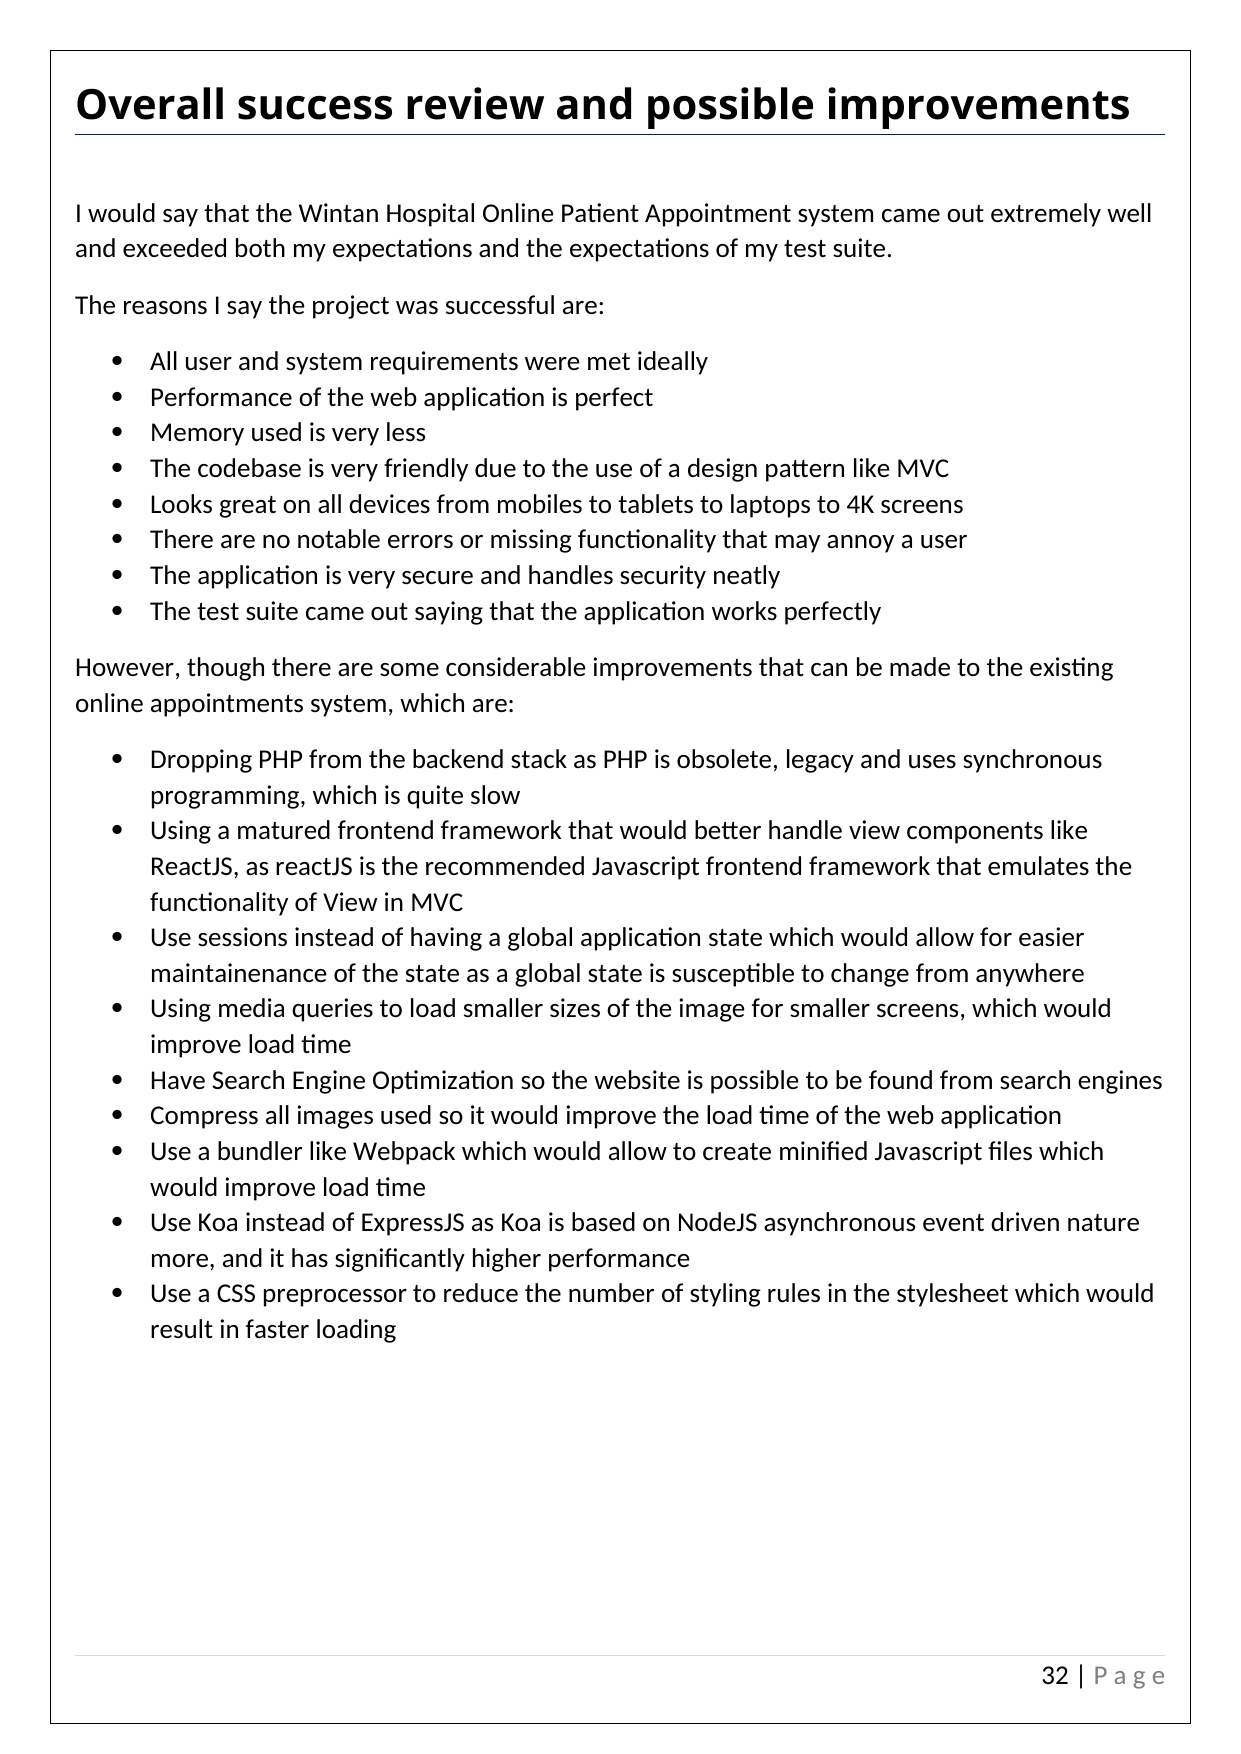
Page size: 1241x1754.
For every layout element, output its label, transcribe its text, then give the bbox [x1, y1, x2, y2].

list All user and system requirements were met ideally [112, 344, 1165, 377]
list Using media queries to load smaller sizes of the image for smaller screens, which would improve load time [112, 992, 1165, 1060]
list The codebase is very friendly due to the use of a design pattern like MVC [112, 451, 1165, 484]
list Use a CSS preprocessor to reduce the number of styling rules in the stylesheet which would result in faster loading [112, 1277, 1165, 1345]
list There are no notable errors or missing functionality that may annoy a user [112, 522, 1165, 556]
list The application is very secure and handles security neatly [112, 558, 1165, 591]
list Performance of the web application is perfect [112, 380, 1165, 413]
subtitle Overall success review and possible improvements [75, 75, 1165, 134]
list Looks great on all devices from mobiles to tablets to laptops to 4K screens [112, 487, 1165, 520]
list Use Koa instead of ExpressJS as Koa is based on NodeJS asynchronous event driven nature more, and it has significantly higher performance [112, 1205, 1165, 1274]
text However, though there are some considerable improvements that can be made to the existing online appointments system, which are: [75, 650, 1165, 719]
list Have Search Engine Optimization so the website is possible to be found from search engines [112, 1063, 1165, 1096]
list Compress all images used so it would improve the load time of the web application [112, 1098, 1165, 1132]
list Use sessions instead of having a global application state which would allow for easier maintainenance of the state as a global state is susceptible to change from anywhere [112, 920, 1165, 989]
list Use a bundler like Webpack which would allow to create minified Javascript files which would improve load time [112, 1134, 1165, 1203]
text The reasons I say the project was successful are: [75, 288, 1165, 321]
list The test suite came out saying that the application works perfectly [112, 594, 1165, 627]
list Memory used is very less [112, 416, 1165, 449]
text I would say that the Wintan Hospital Online Patient Appointment system came out extremely well and exceeded both my expectations and the expectations of my test suite. [75, 196, 1165, 264]
list Dropping PHP from the backend stack as PHP is obsolete, legacy and uses synchronous programming, which is quite slow [112, 742, 1165, 811]
list Using a matured frontend framework that would better handle view components like ReactJS, as reactJS is the recommended Javascript frontend framework that emulates the functionality of View in MVC [112, 813, 1165, 918]
